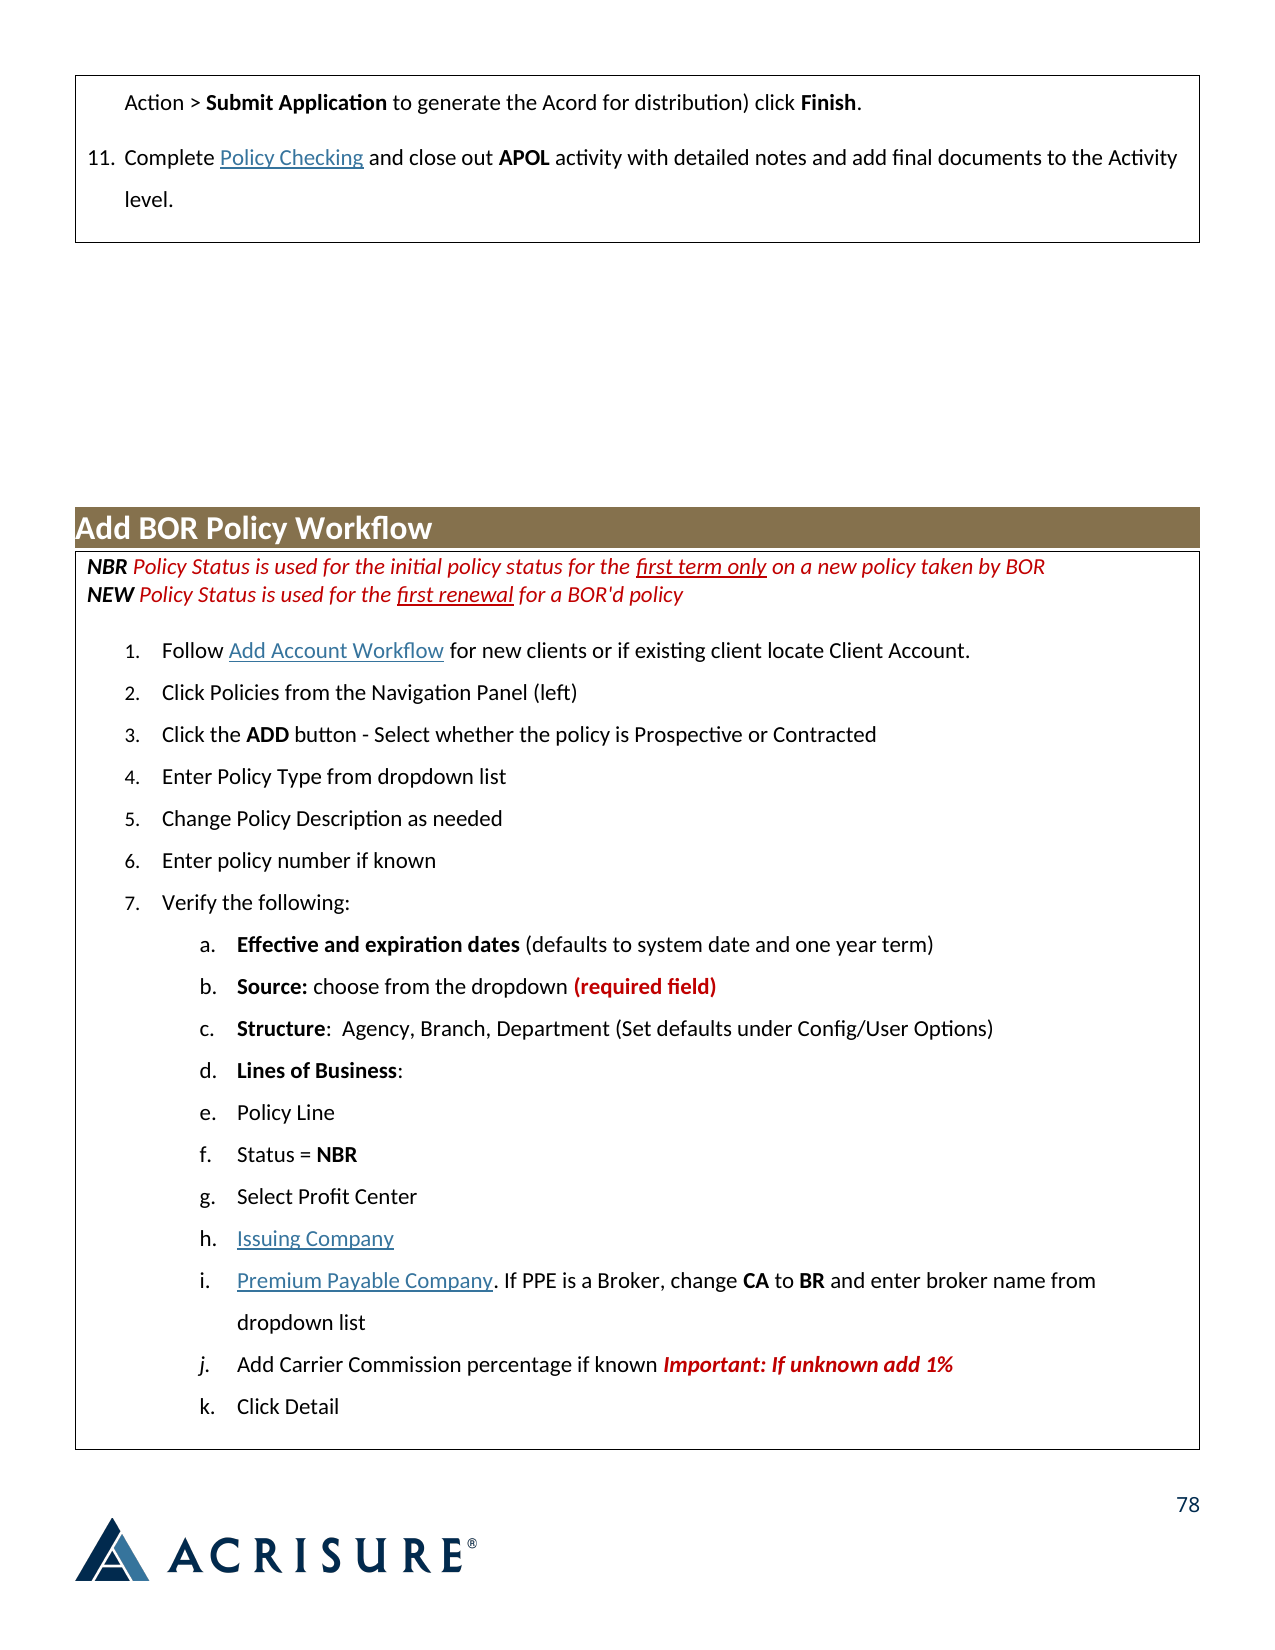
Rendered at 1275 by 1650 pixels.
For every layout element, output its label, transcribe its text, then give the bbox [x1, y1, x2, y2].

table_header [76, 76, 1199, 242]
picture [75, 1518, 477, 1581]
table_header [76, 552, 1199, 1449]
subtitle Add BOR Policy Workflow [75, 507, 1200, 548]
